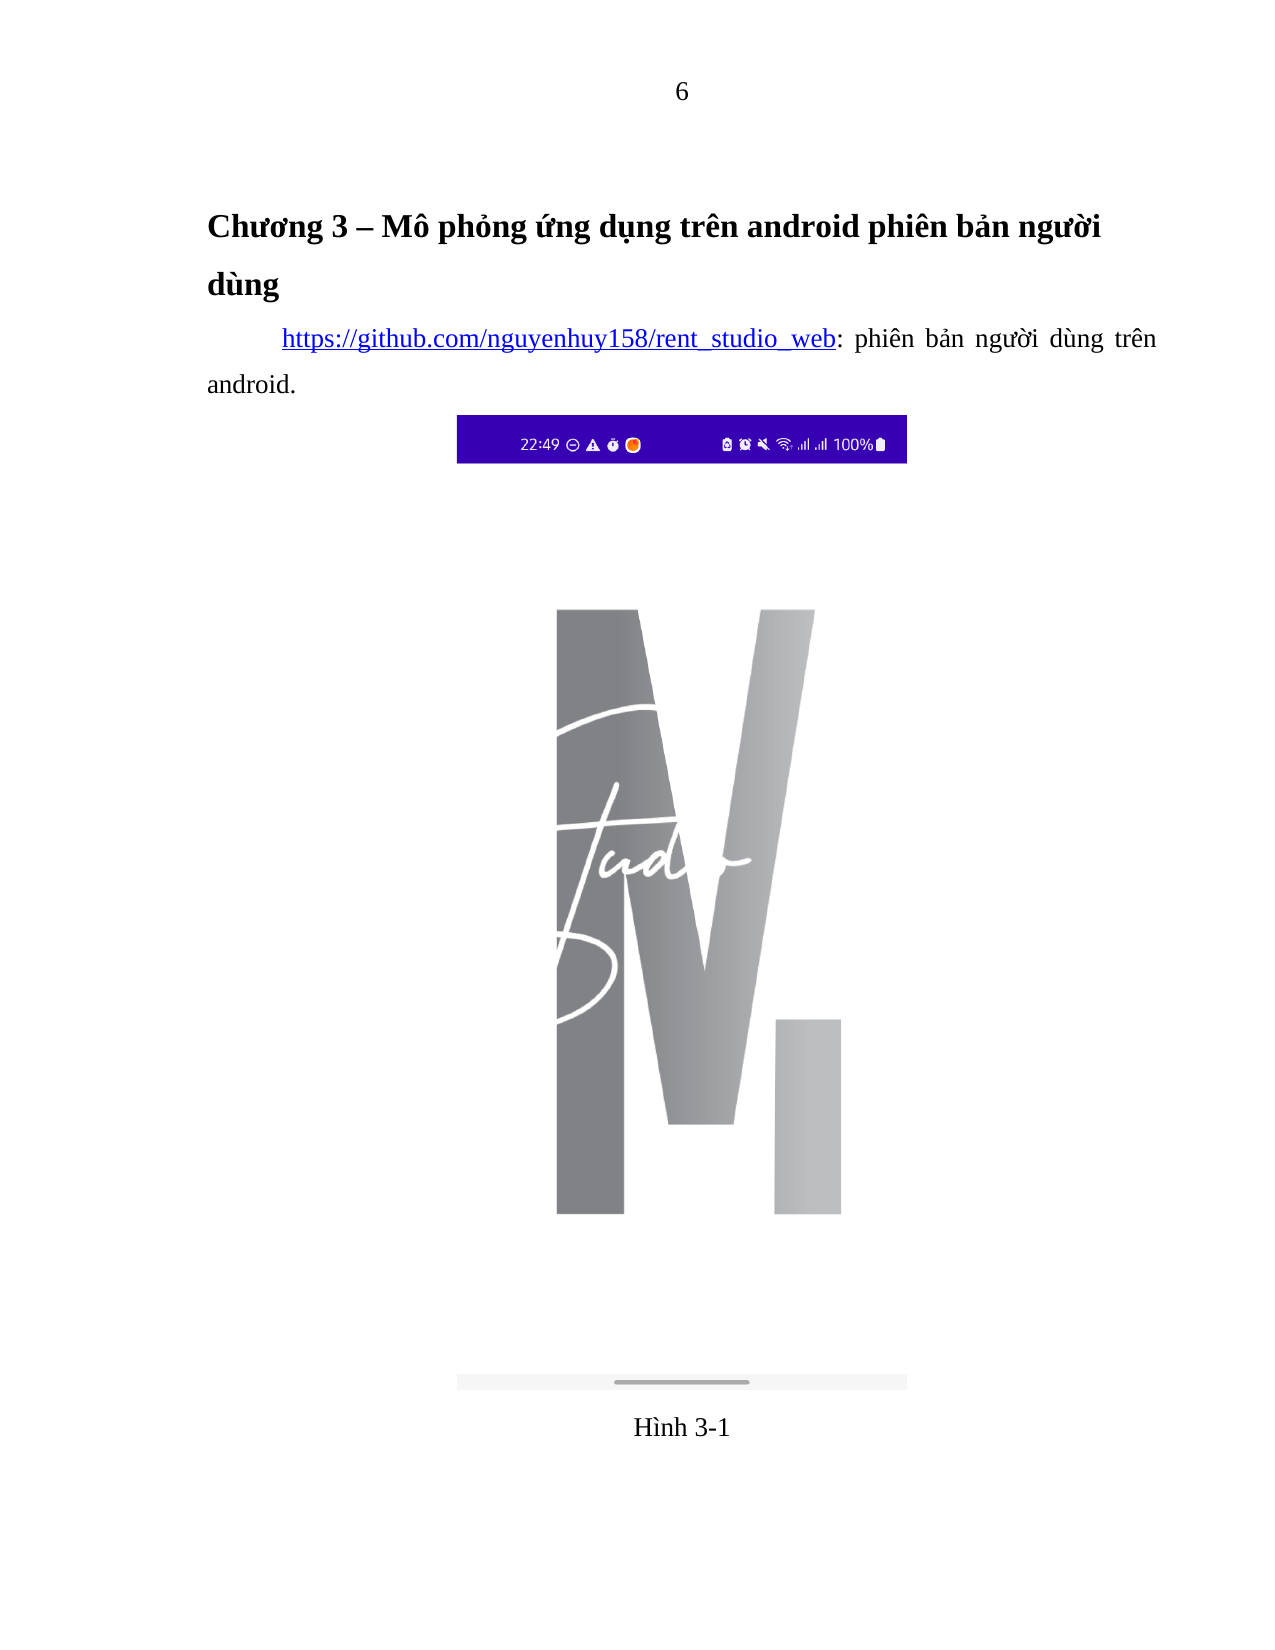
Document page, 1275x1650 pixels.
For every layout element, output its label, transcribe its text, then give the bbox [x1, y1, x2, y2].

picture [456, 415, 907, 1390]
text https://github.com/nguyenhuy158/rent_studio_web: phiên bản người dùng trên android. [207, 322, 1157, 399]
text Hình 3-1 [207, 1411, 1157, 1442]
subtitle Mô phỏng ứng dụng trên android phiên bản người dùng [207, 207, 1157, 303]
